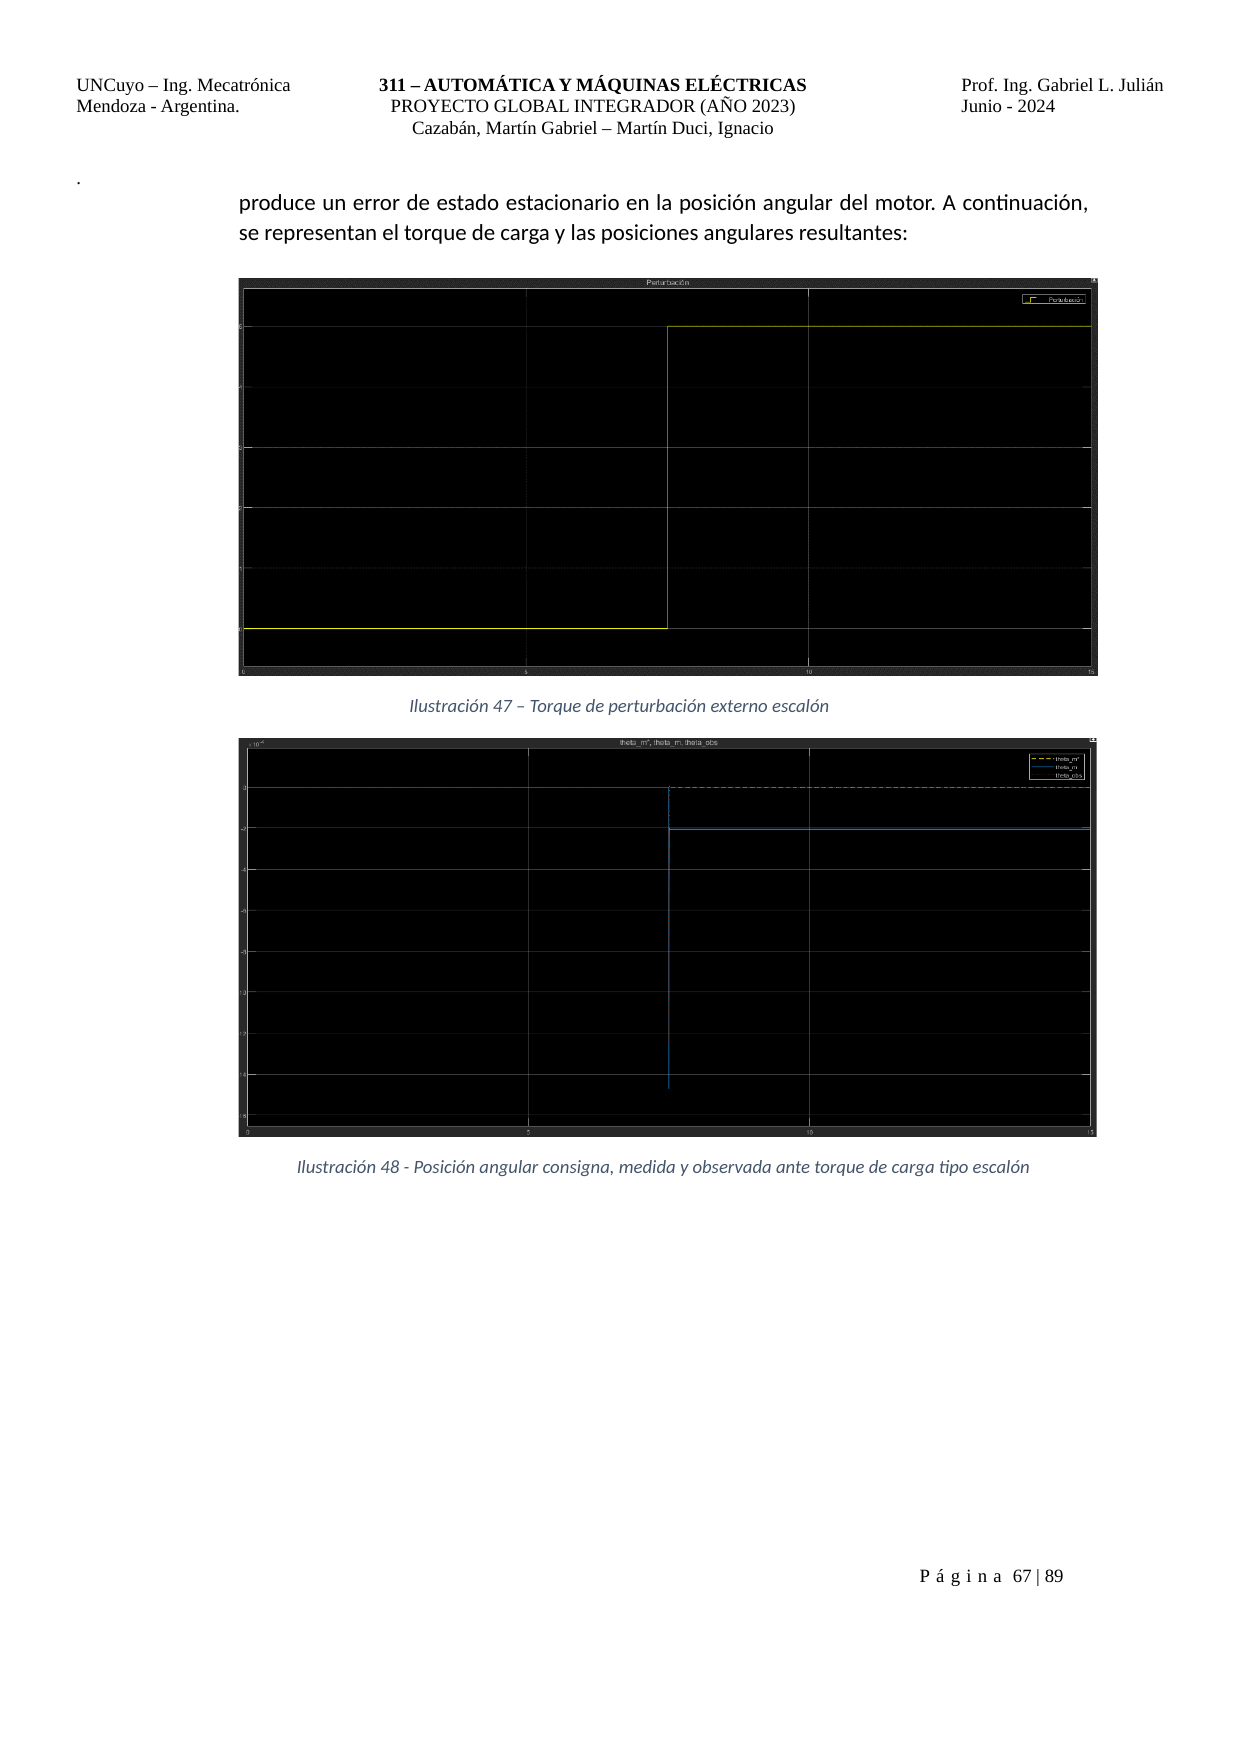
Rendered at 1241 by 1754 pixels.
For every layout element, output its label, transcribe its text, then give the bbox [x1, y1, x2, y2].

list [239, 188, 1090, 246]
picture [238, 738, 1097, 1137]
picture [238, 278, 1098, 676]
